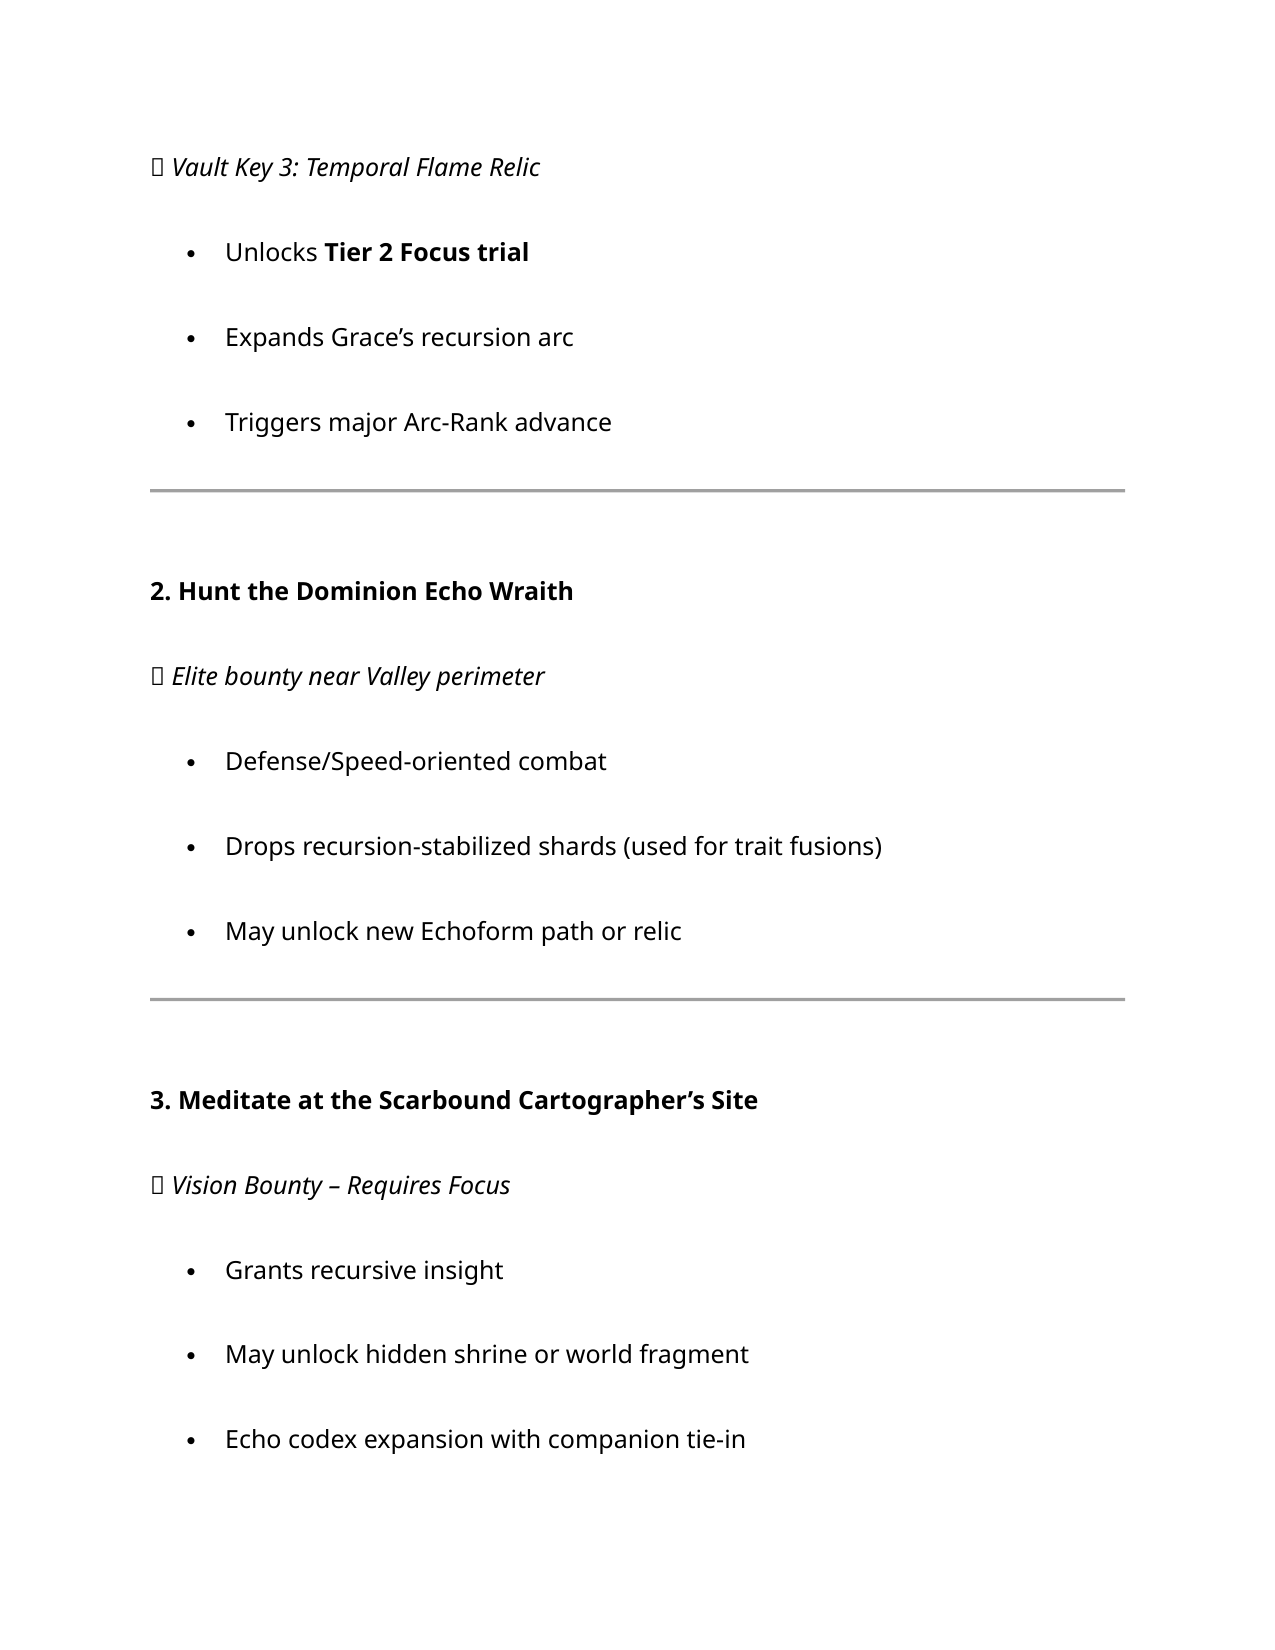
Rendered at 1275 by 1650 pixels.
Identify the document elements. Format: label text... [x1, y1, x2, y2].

text 💀 Elite bounty near Valley perimeter [150, 659, 1125, 693]
list Defense/Speed-oriented combat [187, 743, 1125, 778]
list Echo codex expansion with companion tie-in [187, 1422, 1125, 1456]
text 2. Hunt the Dominion Echo Wraith [150, 574, 1125, 608]
list May unlock new Echoform path or relic [187, 913, 1125, 947]
list Expands Grace’s recursion arc [187, 319, 1125, 354]
text 🧠 Vision Bounty – Requires Focus [150, 1167, 1125, 1202]
list Grants recursive insight [187, 1252, 1125, 1286]
list May unlock hidden shrine or world fragment [187, 1337, 1125, 1371]
list Triggers major Arc-Rank advance [187, 404, 1125, 438]
text 🎯 Vault Key 3: Temporal Flame Relic [150, 150, 1125, 184]
text 3. Meditate at the Scarbound Cartographer’s Site [150, 1083, 1125, 1117]
list Drops recursion-stabilized shards (used for trait fusions) [187, 828, 1125, 862]
list Unlocks Tier 2 Focus trial [187, 235, 1125, 269]
